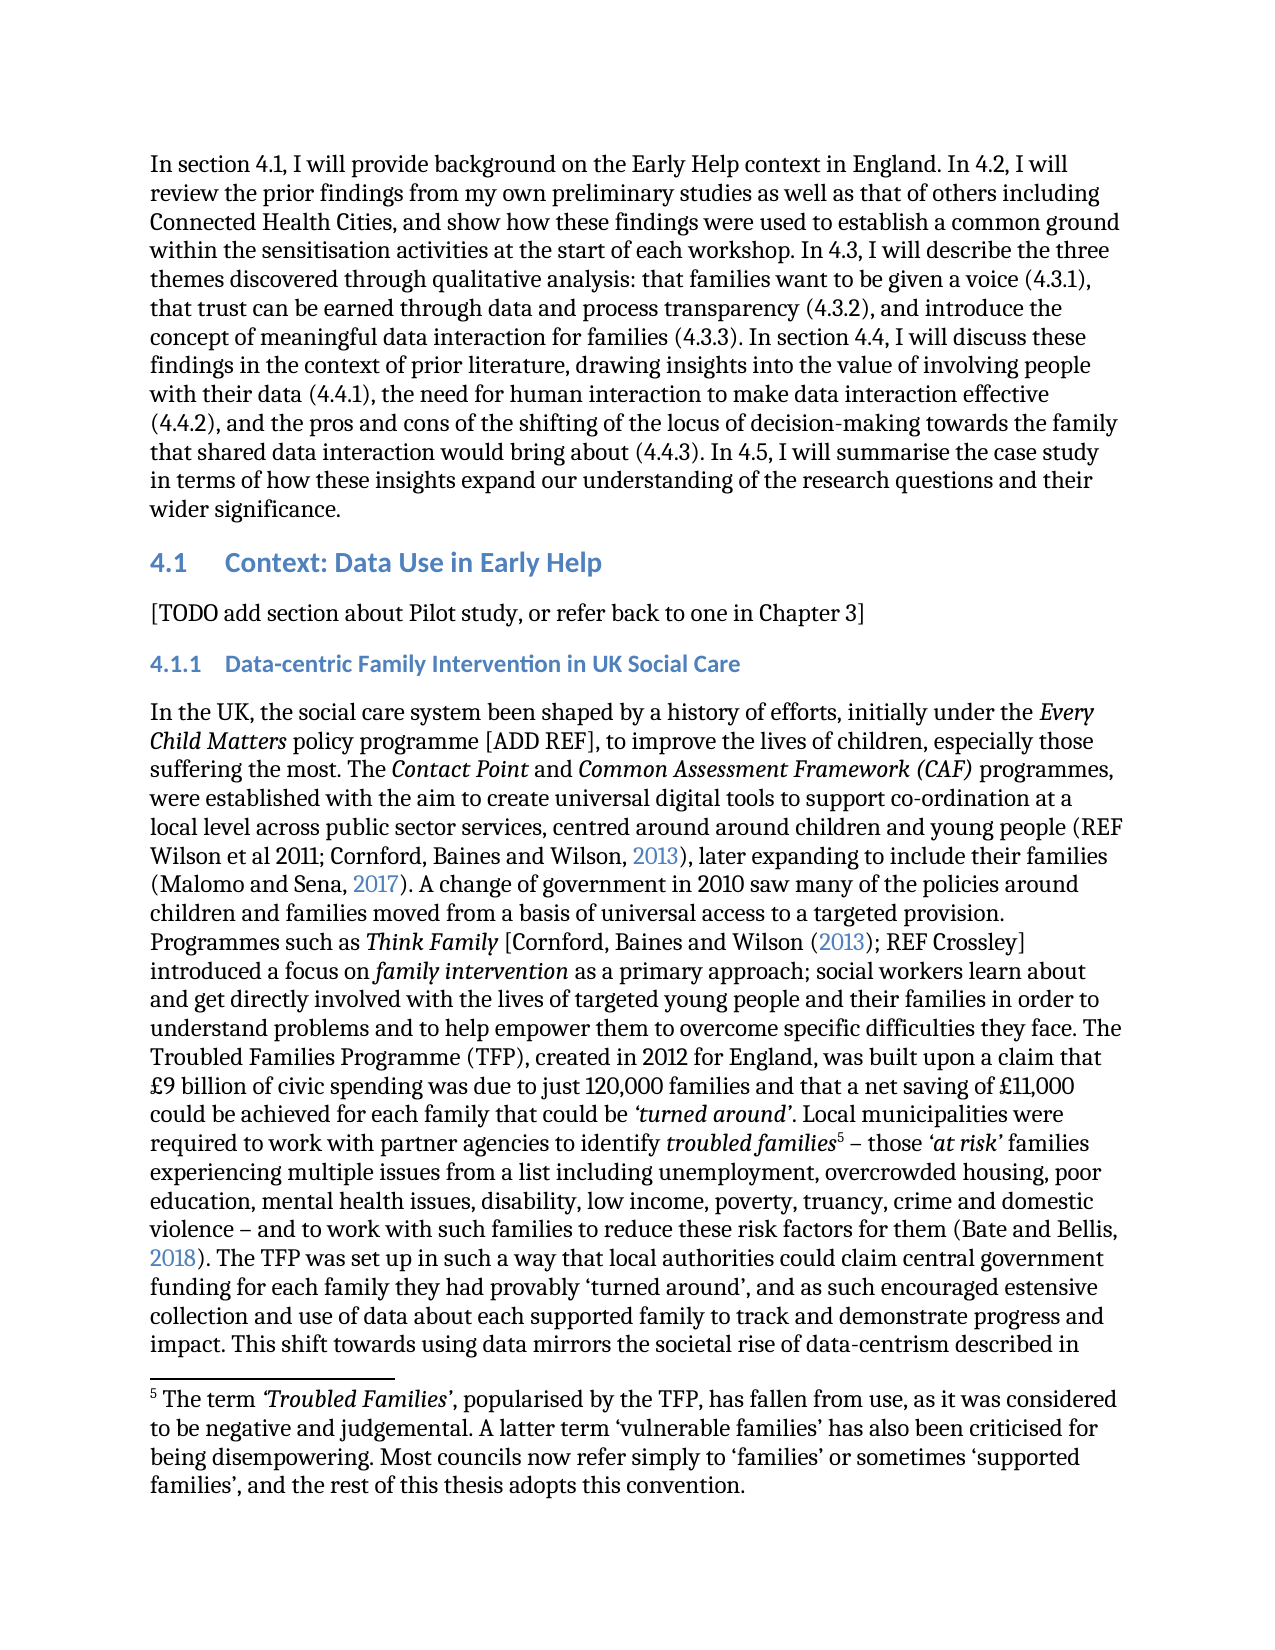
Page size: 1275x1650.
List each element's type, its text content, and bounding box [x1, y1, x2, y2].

subtitle 4.1.1 Data-centric Family Intervention in UK Social Care [150, 648, 1125, 679]
subtitle 4.1 Context: Data Use in Early Help [150, 544, 1125, 580]
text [150, 698, 1125, 1359]
text In section 4.1, I will provide background on the Early Help context in England. In 4.2, I will review the prior findings from my own preliminary studies as well as that of others including Connected Health Cities, and show how these findings were used to establish a common ground within the sensitisation activities at the start of each workshop. In 4.3, I will describe the three themes discovered through qualitative analysis: that families want to be given a voice (4.3.1), that trust can be earned through data and process transparency (4.3.2), and introduce the concept of meaningful data interaction for families (4.3.3). In section 4.4, I will discuss these findings in the context of prior literature, drawing insights into the value of involving people with their data (4.4.1), the need for human interaction to make data interaction effective (4.4.2), and the pros and cons of the shifting of the locus of decision-making towards the family that shared data interaction would bring about (4.4.3). In 4.5, I will summarise the case study in terms of how these insights expand our understanding of the research questions and their wider significance. [150, 150, 1125, 524]
text [TODO add section about Pilot study, or refer back to one in Chapter 3] [150, 599, 1125, 628]
